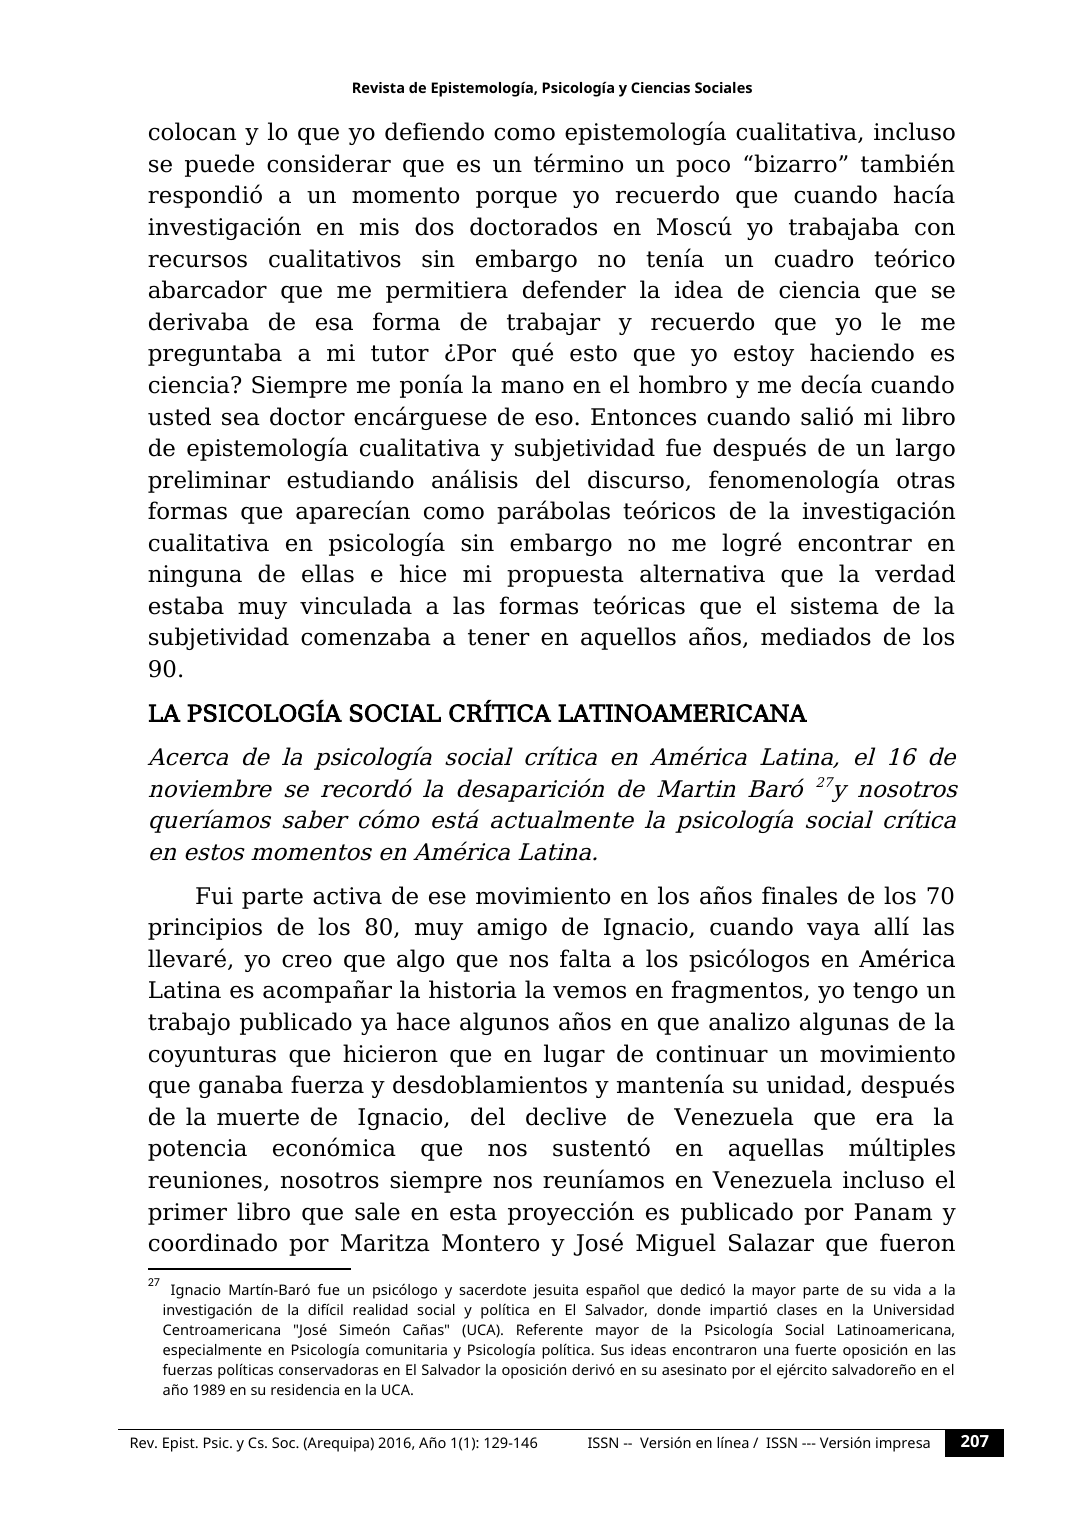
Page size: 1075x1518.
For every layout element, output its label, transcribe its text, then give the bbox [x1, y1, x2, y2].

text Acerca de la psicología social crítica en América Latina, el 16 de noviembre se recordó la desaparición de Martin Baró y nosotros queríamos saber cómo está actualmente la psicología social crítica en estos momentos en América Latina. [148, 743, 957, 865]
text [148, 118, 957, 682]
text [148, 882, 957, 1256]
text LA PSICOLOGÍA SOCIAL CRÍTICA LATINOAMERICANA [148, 699, 957, 726]
